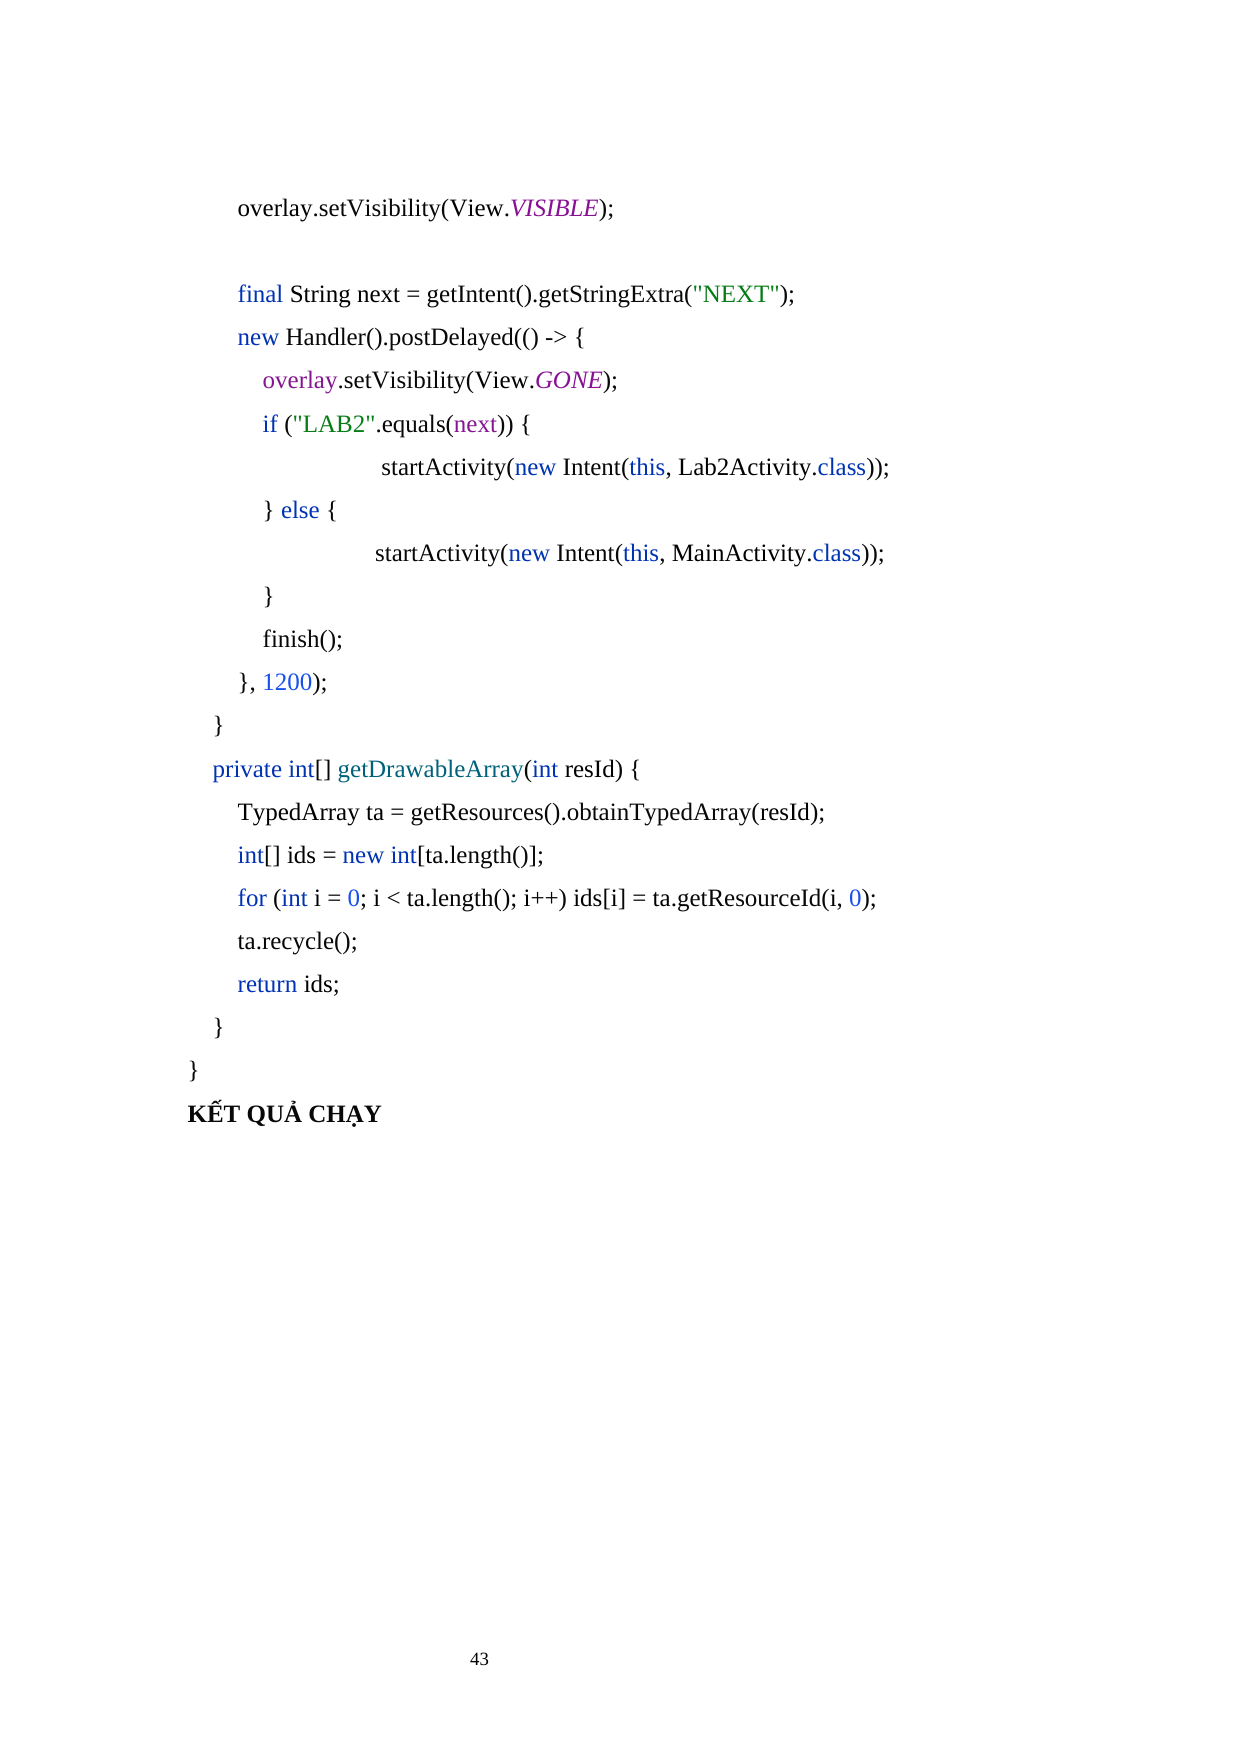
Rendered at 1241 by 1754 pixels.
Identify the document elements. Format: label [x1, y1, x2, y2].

picture [469, 765, 476, 771]
text [187, 150, 1053, 1127]
